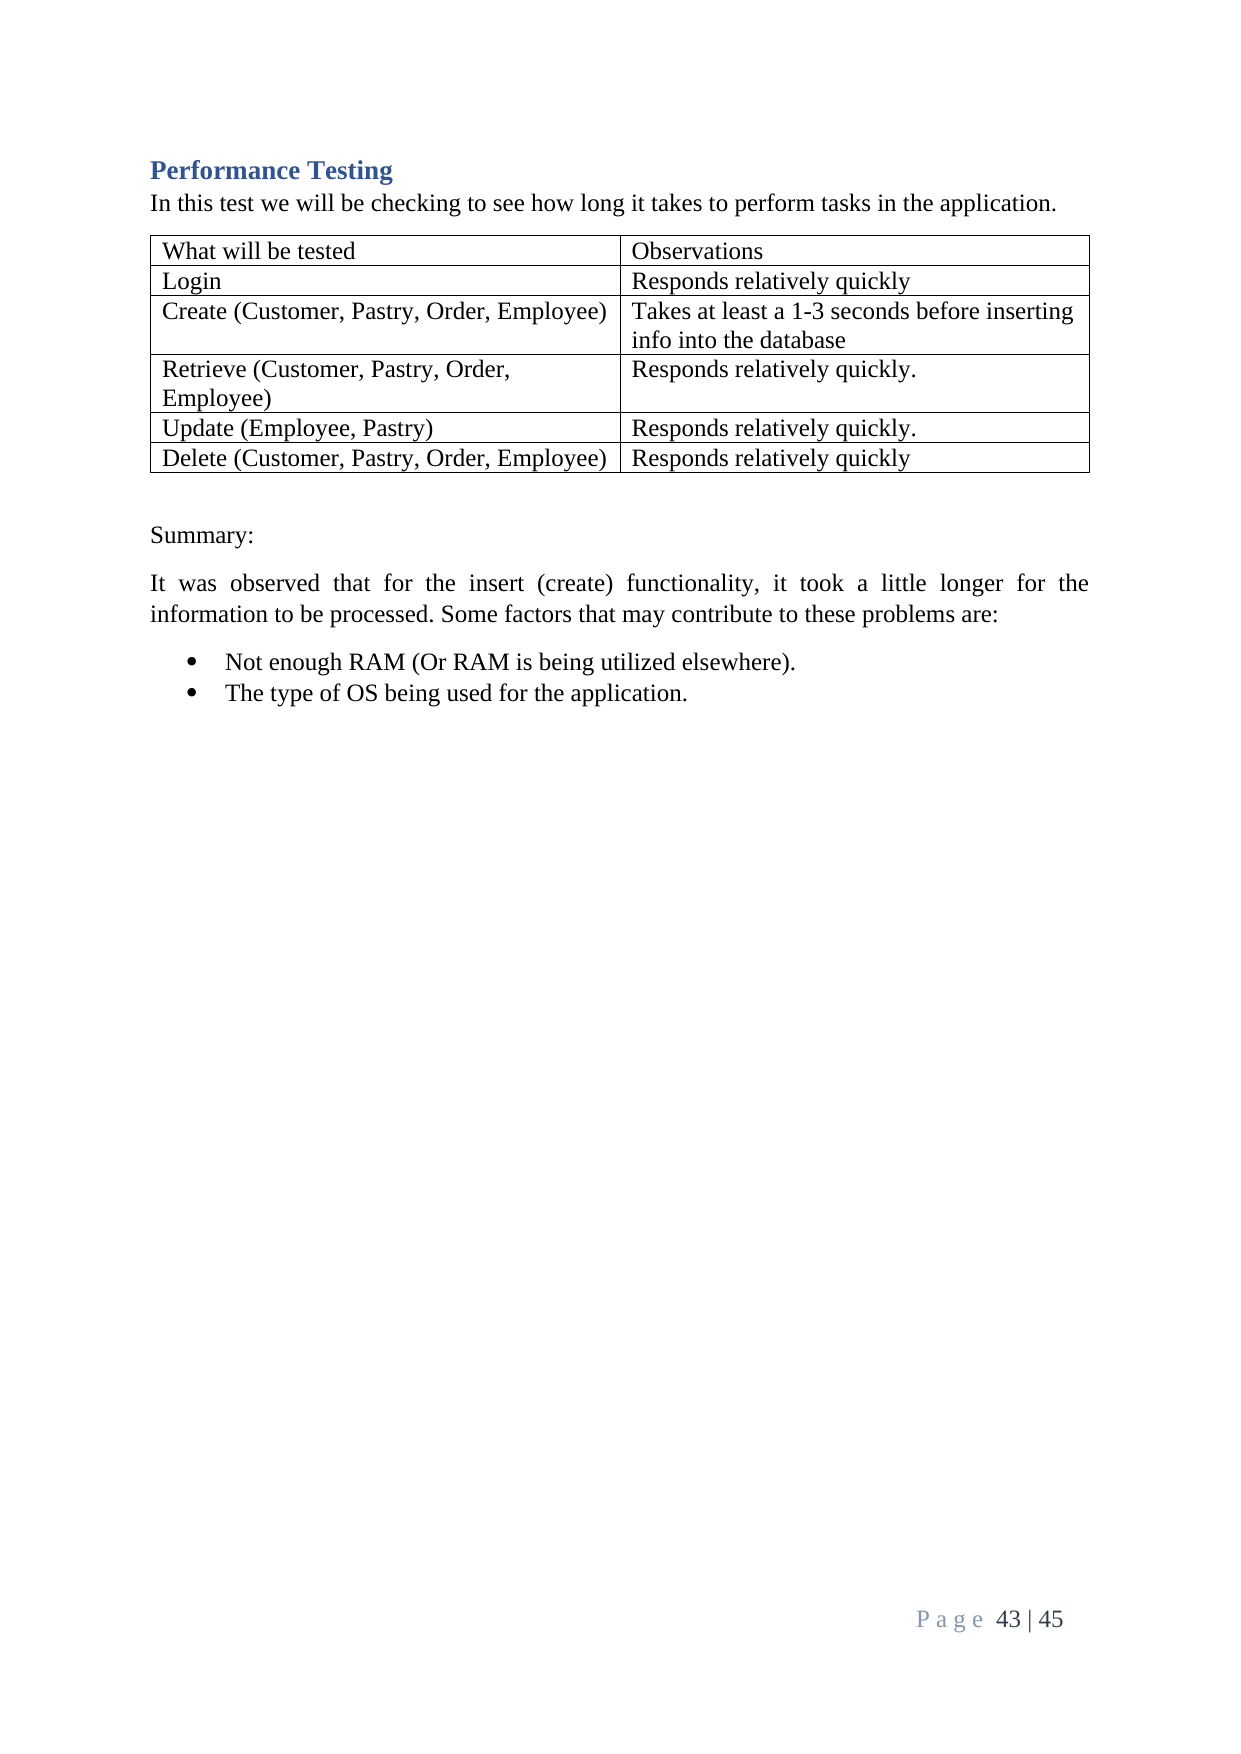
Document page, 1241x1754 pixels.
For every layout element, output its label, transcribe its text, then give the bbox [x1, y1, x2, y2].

table_cell Delete (Customer, Pastry, Order, Employee) [151, 443, 620, 472]
table_header What will be tested [151, 236, 620, 265]
text In this test we will be checking to see how long it takes to perform tasks in the application. [150, 188, 1090, 216]
table_cell Update (Employee, Pastry) [151, 413, 620, 442]
table_header Observations [621, 236, 1089, 265]
table_cell Responds relatively quickly. [621, 355, 1089, 412]
table_cell Responds relatively quickly [621, 266, 1089, 295]
list The type of OS being used for the application. [187, 678, 1090, 707]
table_cell Create (Customer, Pastry, Order, Employee) [151, 296, 620, 353]
table_cell Responds relatively quickly. [621, 413, 1089, 442]
text Summary: [150, 520, 1090, 549]
text It was observed that for the insert (create) functionality, it took a little longer for the information to be processed. Some factors that may contribute to these problems are: [150, 568, 1090, 628]
list Not enough RAM (Or RAM is being utilized elsewhere). [187, 647, 1090, 676]
table_cell Login [151, 266, 620, 295]
table_cell Responds relatively quickly [621, 443, 1089, 472]
table_cell Retrieve (Customer, Pastry, Order, Employee) [151, 355, 620, 412]
table_cell Takes at least a 1-3 seconds before inserting info into the database [621, 296, 1089, 353]
subtitle Performance Testing [150, 154, 1090, 185]
